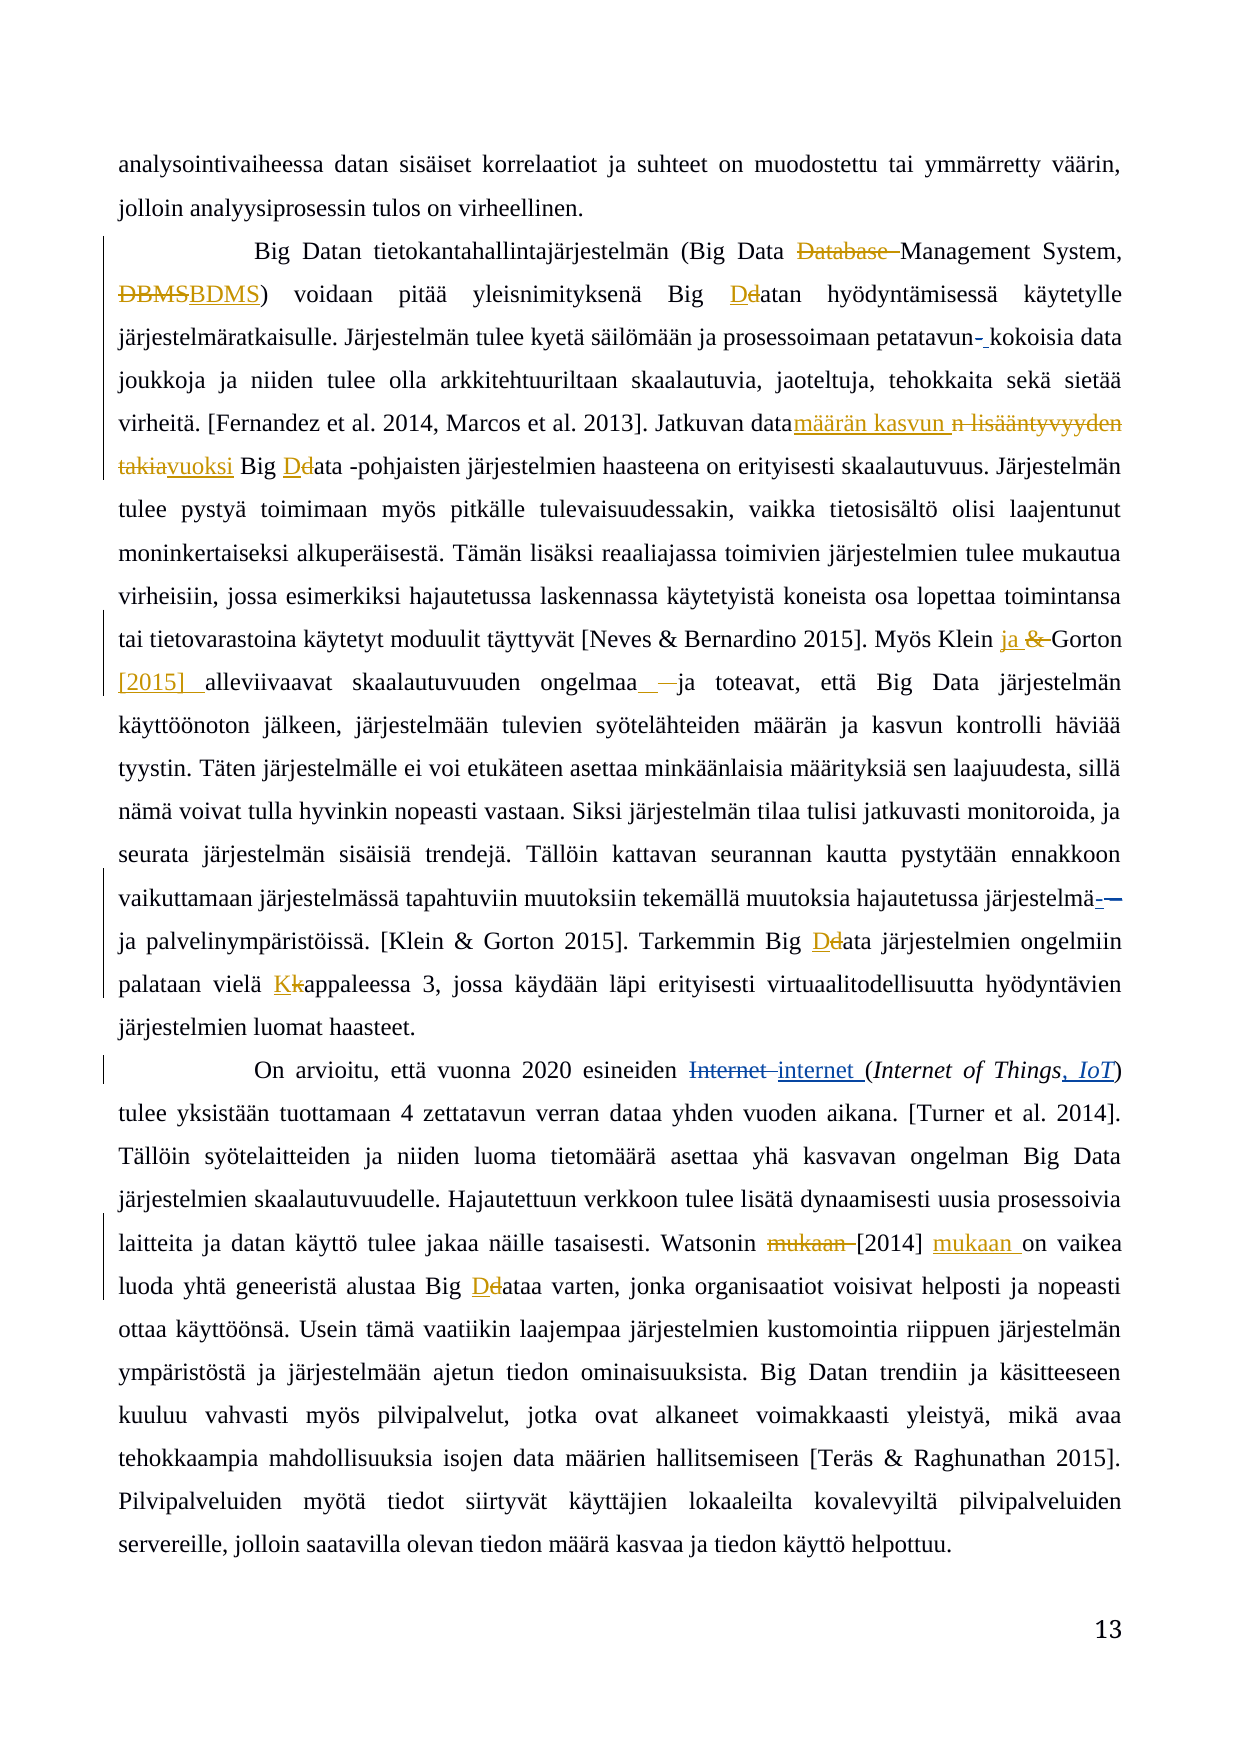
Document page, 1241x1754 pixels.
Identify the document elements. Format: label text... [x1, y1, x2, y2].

text On arvioitu, että vuonna 2020 esineiden (Internet of Things) tulee yksistään tuottamaan 4 zettatavun verran dataa yhden vuoden aikana. [Turner et al. 2014]. Tällöin syötelaitteiden ja niiden luoma tietomäärä asettaa yhä kasvavan ongelman Big Data järjestelmien skaalautuvuudelle. Hajautettuun verkkoon tulee lisätä dynaamisesti uusia prosessoivia laitteita ja datan käyttö tulee jakaa näille tasaisesti. Watsonin [2014] on vaikea luoda yhtä geneeristä alustaa Big ataa varten, jonka organisaatiot voisivat helposti ja nopeasti ottaa käyttöönsä. Usein tämä vaatiikin laajempaa järjestelmien kustomointia riippuen järjestelmän ympäristöstä ja järjestelmään ajetun tiedon ominaisuuksista. Big Datan trendiin ja käsitteeseen kuuluu vahvasti myös pilvipalvelut, jotka ovat alkaneet voimakkaasti yleistyä, mikä avaa tehokkaampia mahdollisuuksia isojen data määrien hallitsemiseen [Teräs & Raghunathan 2015]. Pilvipalveluiden myötä tiedot siirtyvät käyttäjien lokaaleilta kovalevyiltä pilvipalveluiden servereille, jolloin saatavilla olevan tiedon määrä kasvaa ja tiedon käyttö helpottuu. [118, 1055, 1122, 1558]
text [118, 149, 1122, 221]
text Big Datan tietokantahallintajärjestelmän (Big Data Management System, ) voidaan pitää yleisnimityksenä Big atan hyödyntämisessä käytetylle järjestelmäratkaisulle. Järjestelmän tulee kyetä säilömään ja prosessoimaan petatavunkokoisia datajoukkoja ja niiden tulee olla arkkitehtuuriltaan skaalautuvia, jaoteltuja, tehokkaita sekä sietää virheitä. [Fernandez et al. 2014, Marcos et al. 2013]. Jatkuvan data Big ata -pohjaisten järjestelmien haasteena on erityisesti skaalautuvuus. Järjestelmän tulee pystyä toimimaan myös pitkälle tulevaisuudessakin, vaikka tietosisältö olisi laajentunut moninkertaiseksi alkuperäisestä. Tämän lisäksi reaaliajassa toimivien järjestelmien tulee mukautua virheisiin, jossa esimerkiksi hajautetussa laskennassa käytetyistä koneista osa lopettaa toimintansa tai tietovarastoina käytetyt moduulit täyttyvät [Neves & Bernardino 2015]. Myös Klein Gorton alleviivaavat skaalautuvuuden ongelmaaja toteavat, että Big Data järjestelmän käyttöönoton jälkeen, järjestelmään tulevien syötelähteiden määrän ja kasvun kontrolli häviää tyystin. Täten järjestelmälle ei voi etukäteen asettaa minkäänlaisia määrityksiä sen laajuudesta, sillä nämä voivat tulla hyvinkin nopeasti vastaan. Siksi järjestelmän tilaa tulisi jatkuvasti monitoroida, ja seurata järjestelmän sisäisiä trendejä. Tällöin kattavan seurannan kautta pystytään ennakkoon vaikuttamaan järjestelmässä tapahtuviin muutoksiin tekemällä muutoksia hajautetussa järjestelmä ja palvelinympäristöissä. [Klein & Gorton 2015]. Tarkemmin Big ata järjestelmien ongelmiin palataan vielä appaleessa 3, jossa käydään läpi erityisesti virtuaalitodellisuutta hyödyntävien järjestelmien luomat haasteet. [118, 236, 1122, 1041]
